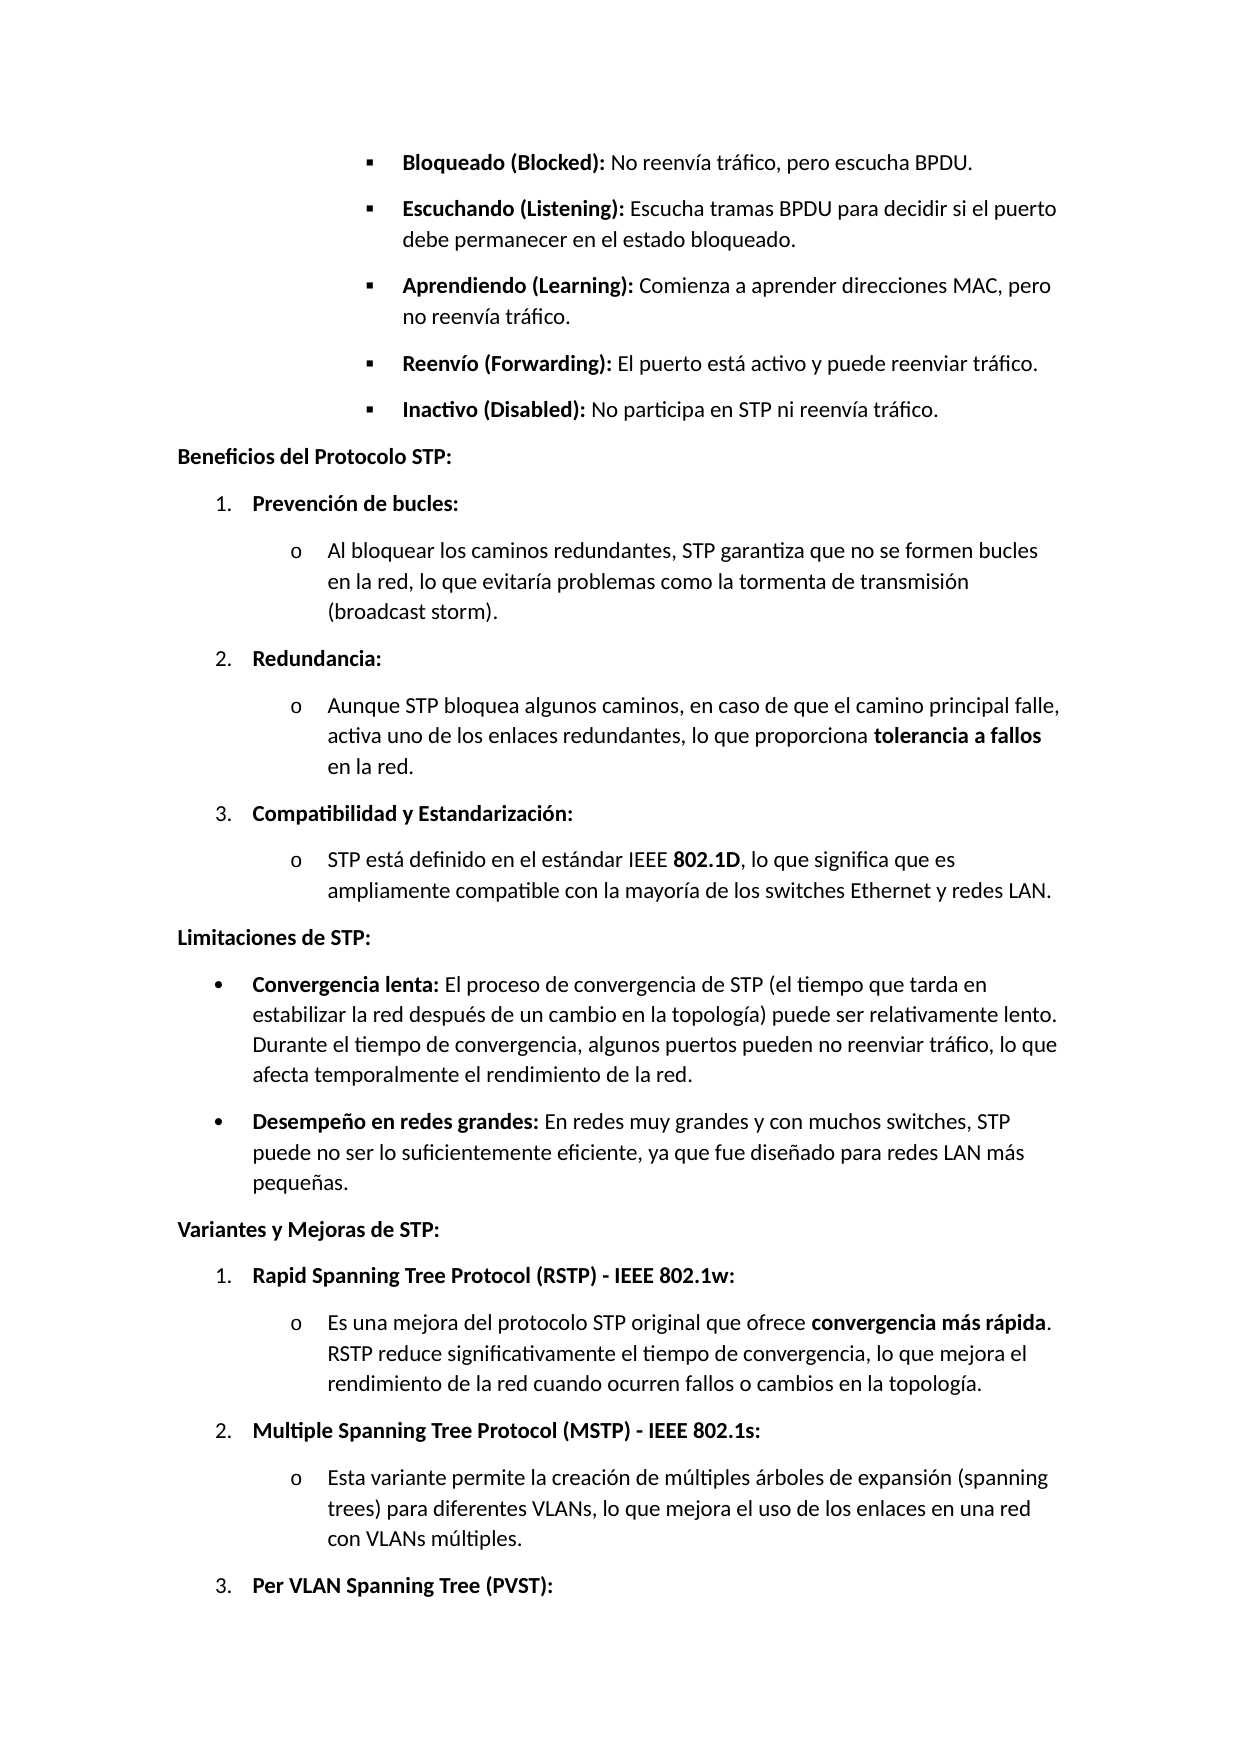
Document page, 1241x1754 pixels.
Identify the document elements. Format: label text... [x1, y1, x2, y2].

list Escuchando (Listening): Escucha tramas BPDU para decidir si el puerto debe permanecer en el estado bloqueado. [365, 194, 1063, 253]
list Esta variante permite la creación de múltiples árboles de expansión (spanning trees) para diferentes VLANs, lo que mejora el uso de los enlaces en una red con VLANs múltiples. [290, 1463, 1063, 1552]
list Es una mejora del protocolo STP original que ofrece convergencia más rápida. RSTP reduce significativamente el tiempo de convergencia, lo que mejora el rendimiento de la red cuando ocurren fallos o cambios en la topología. [290, 1308, 1063, 1397]
list Aunque STP bloquea algunos caminos, en caso de que el camino principal falle, activa uno de los enlaces redundantes, lo que proporciona tolerancia a fallos en la red. [290, 691, 1063, 780]
list Aprendiendo (Learning): Comienza a aprender direcciones MAC, pero no reenvía tráfico. [365, 272, 1063, 330]
list Desempeño en redes grandes: En redes muy grandes y con muchos switches, STP puede no ser lo suficientemente eficiente, ya que fue diseñado para redes LAN más pequeñas. [215, 1107, 1063, 1196]
text Beneficios del Protocolo STP: [177, 442, 1063, 470]
list Redundancia: [215, 644, 1063, 672]
list STP está definido en el estándar IEEE 802.1D, lo que significa que es ampliamente compatible con la mayoría de los switches Ethernet y redes LAN. [290, 846, 1063, 904]
list Compatibilidad y Estandarización: [215, 799, 1063, 827]
text Limitaciones de STP: [177, 923, 1063, 951]
list Prevención de bucles: [215, 489, 1063, 517]
list Convergencia lenta: El proceso de convergencia de STP (el tiempo que tarda en estabilizar la red después de un cambio en la topología) puede ser relativamente lento. Durante el tiempo de convergencia, algunos puertos pueden no reenviar tráfico, lo que afecta temporalmente el rendimiento de la red. [215, 970, 1063, 1089]
list Per VLAN Spanning Tree (PVST): [215, 1571, 1063, 1599]
text Variantes y Mejoras de STP: [177, 1215, 1063, 1243]
list Bloqueado (Blocked): No reenvía tráfico, pero escucha BPDU. [365, 148, 1063, 176]
list Inactivo (Disabled): No participa en STP ni reenvía tráfico. [365, 396, 1063, 423]
list Rapid Spanning Tree Protocol (RSTP) - IEEE 802.1w: [215, 1262, 1063, 1290]
list Multiple Spanning Tree Protocol (MSTP) - IEEE 802.1s: [215, 1416, 1063, 1444]
list Al bloquear los caminos redundantes, STP garantiza que no se formen bucles en la red, lo que evitaría problemas como la tormenta de transmisión (broadcast storm). [290, 536, 1063, 625]
list Reenvío (Forwarding): El puerto está activo y puede reenviar tráfico. [365, 349, 1063, 377]
